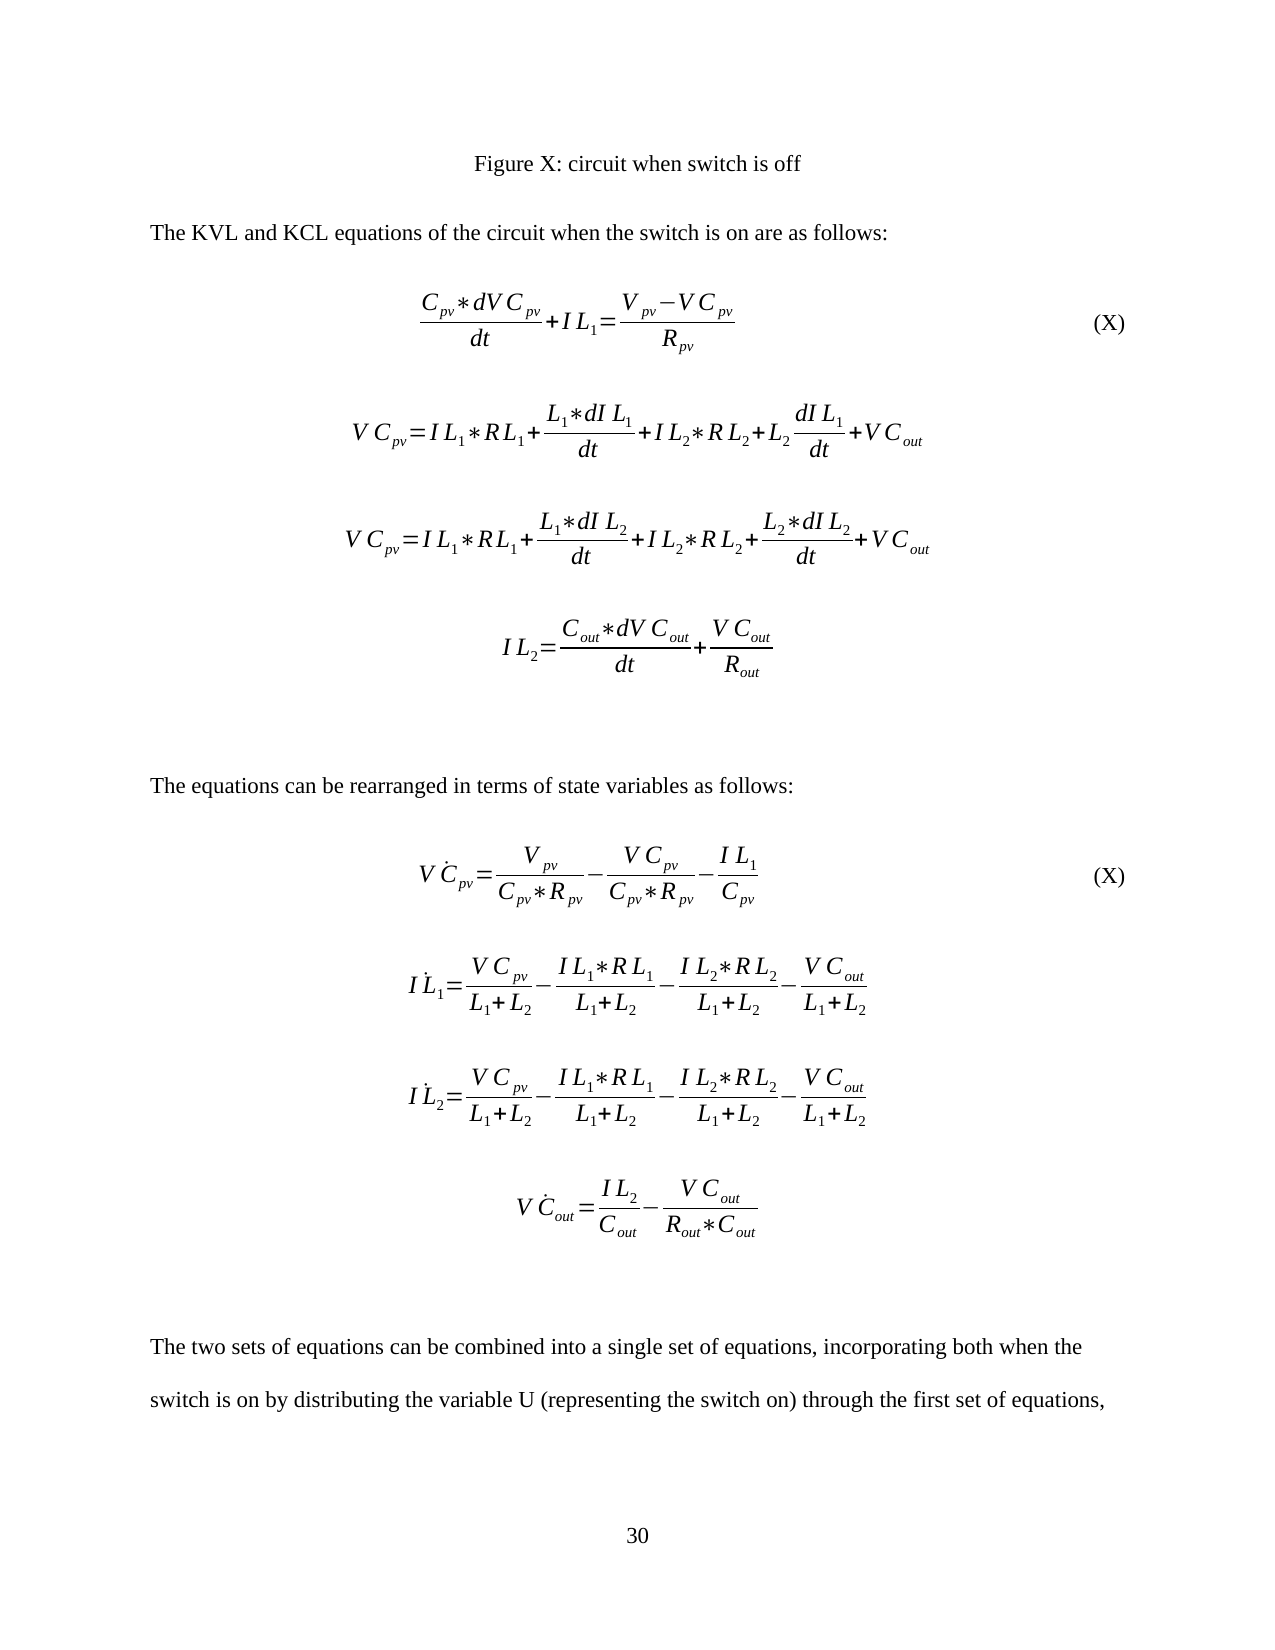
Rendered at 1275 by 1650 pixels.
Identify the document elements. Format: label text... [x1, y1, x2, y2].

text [150, 1333, 1125, 1412]
text Figure X: circuit when switch is off [150, 150, 1125, 176]
text (X) [150, 842, 1125, 908]
text The equations can be rearranged in terms of state variables as follows: [150, 772, 1125, 799]
text The KVL and KCL equations of the circuit when the switch is on are as follows: [150, 219, 1125, 246]
text (X) [150, 289, 1125, 355]
